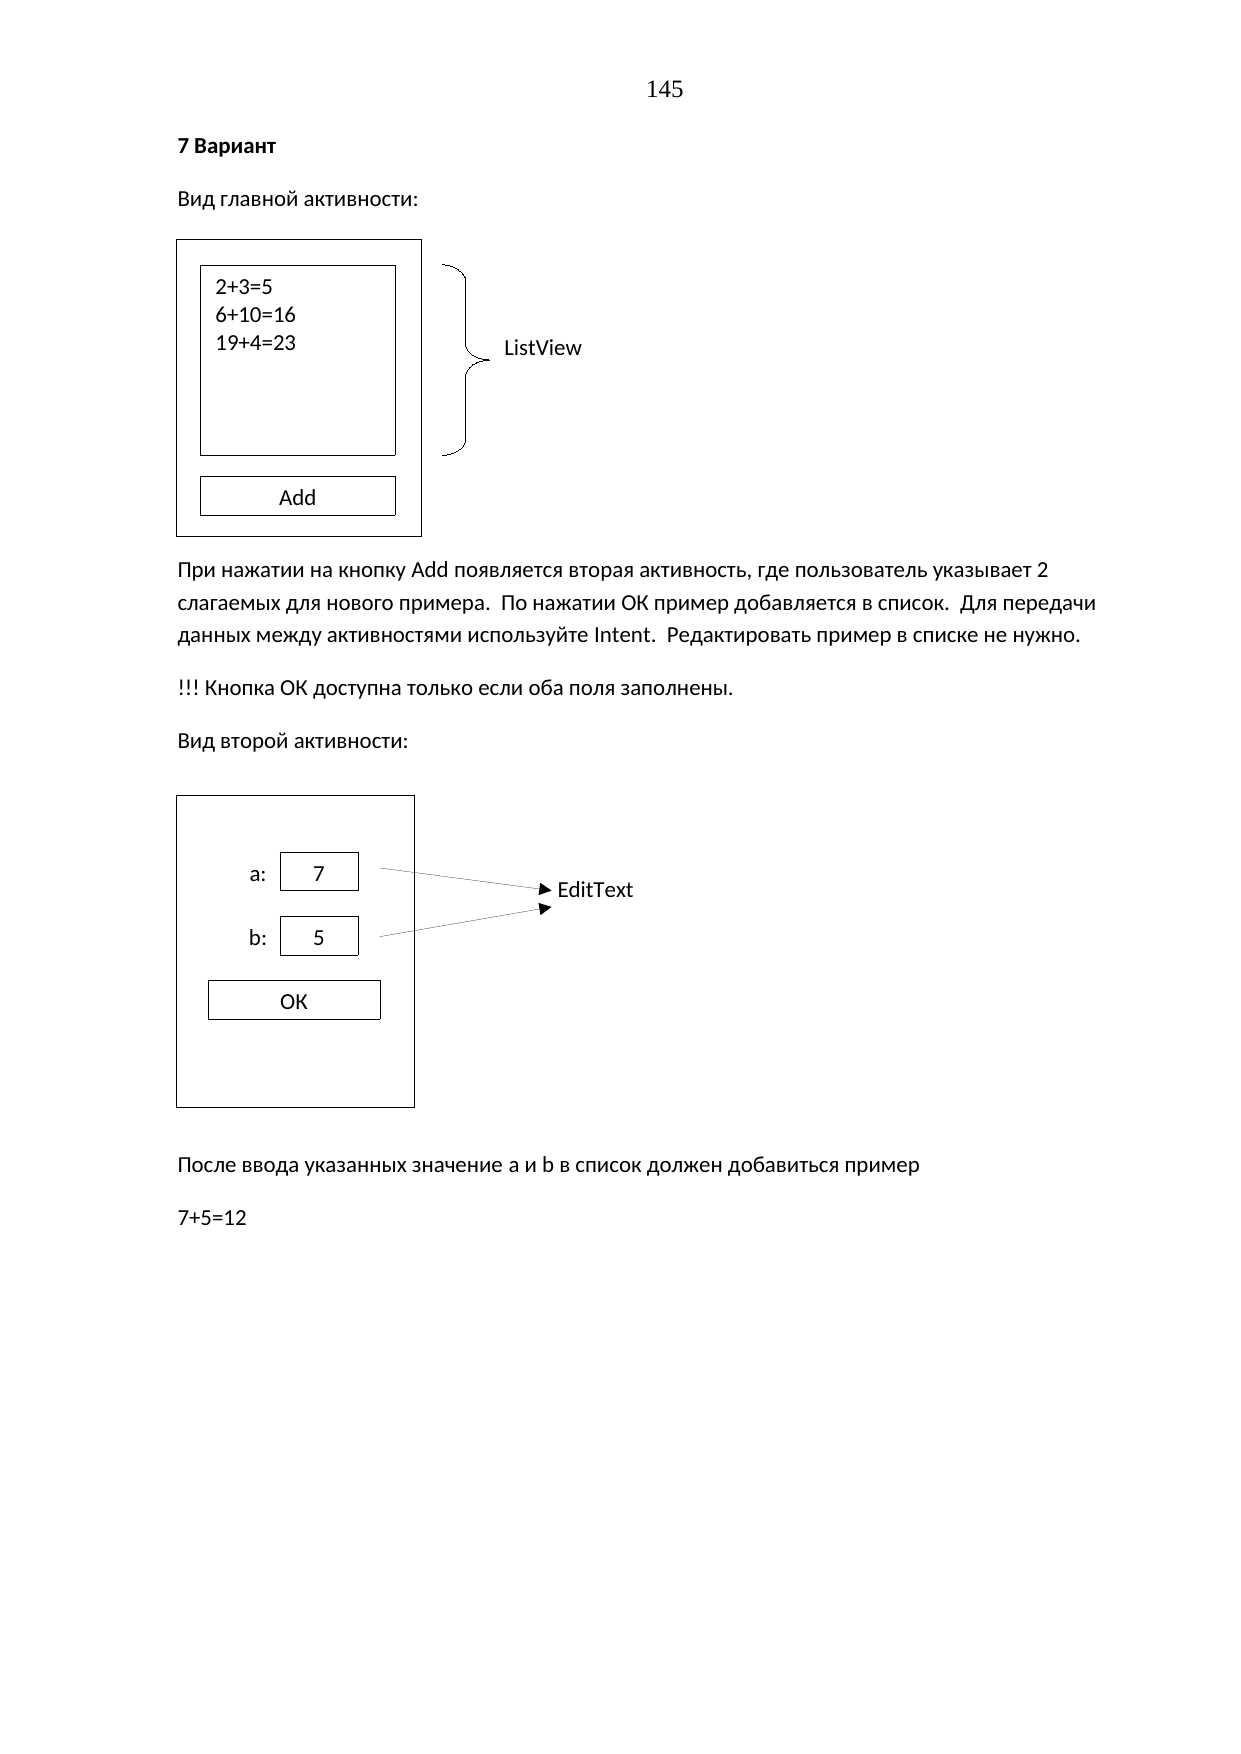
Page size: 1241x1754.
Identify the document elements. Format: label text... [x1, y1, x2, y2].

text !!! Кнопка ОК доступна только если оба поля заполнены. [177, 673, 1152, 701]
text При нажатии на кнопку Add появляется вторая активность, где пользователь указывает 2 слагаемых для нового примера. По нажатии ОК пример добавляется в список. Для передачи данных между активностями используйте Intent. Редактировать пример в списке не нужно. [177, 555, 1152, 648]
text 7 Вариант [177, 131, 1152, 159]
text После ввода указанных значение a и b в список должен добавиться пример [177, 1150, 1152, 1178]
text Вид главной активности: [177, 184, 1152, 212]
text 7+5=12 [177, 1203, 1152, 1231]
text Вид второй активности: [177, 726, 1152, 754]
